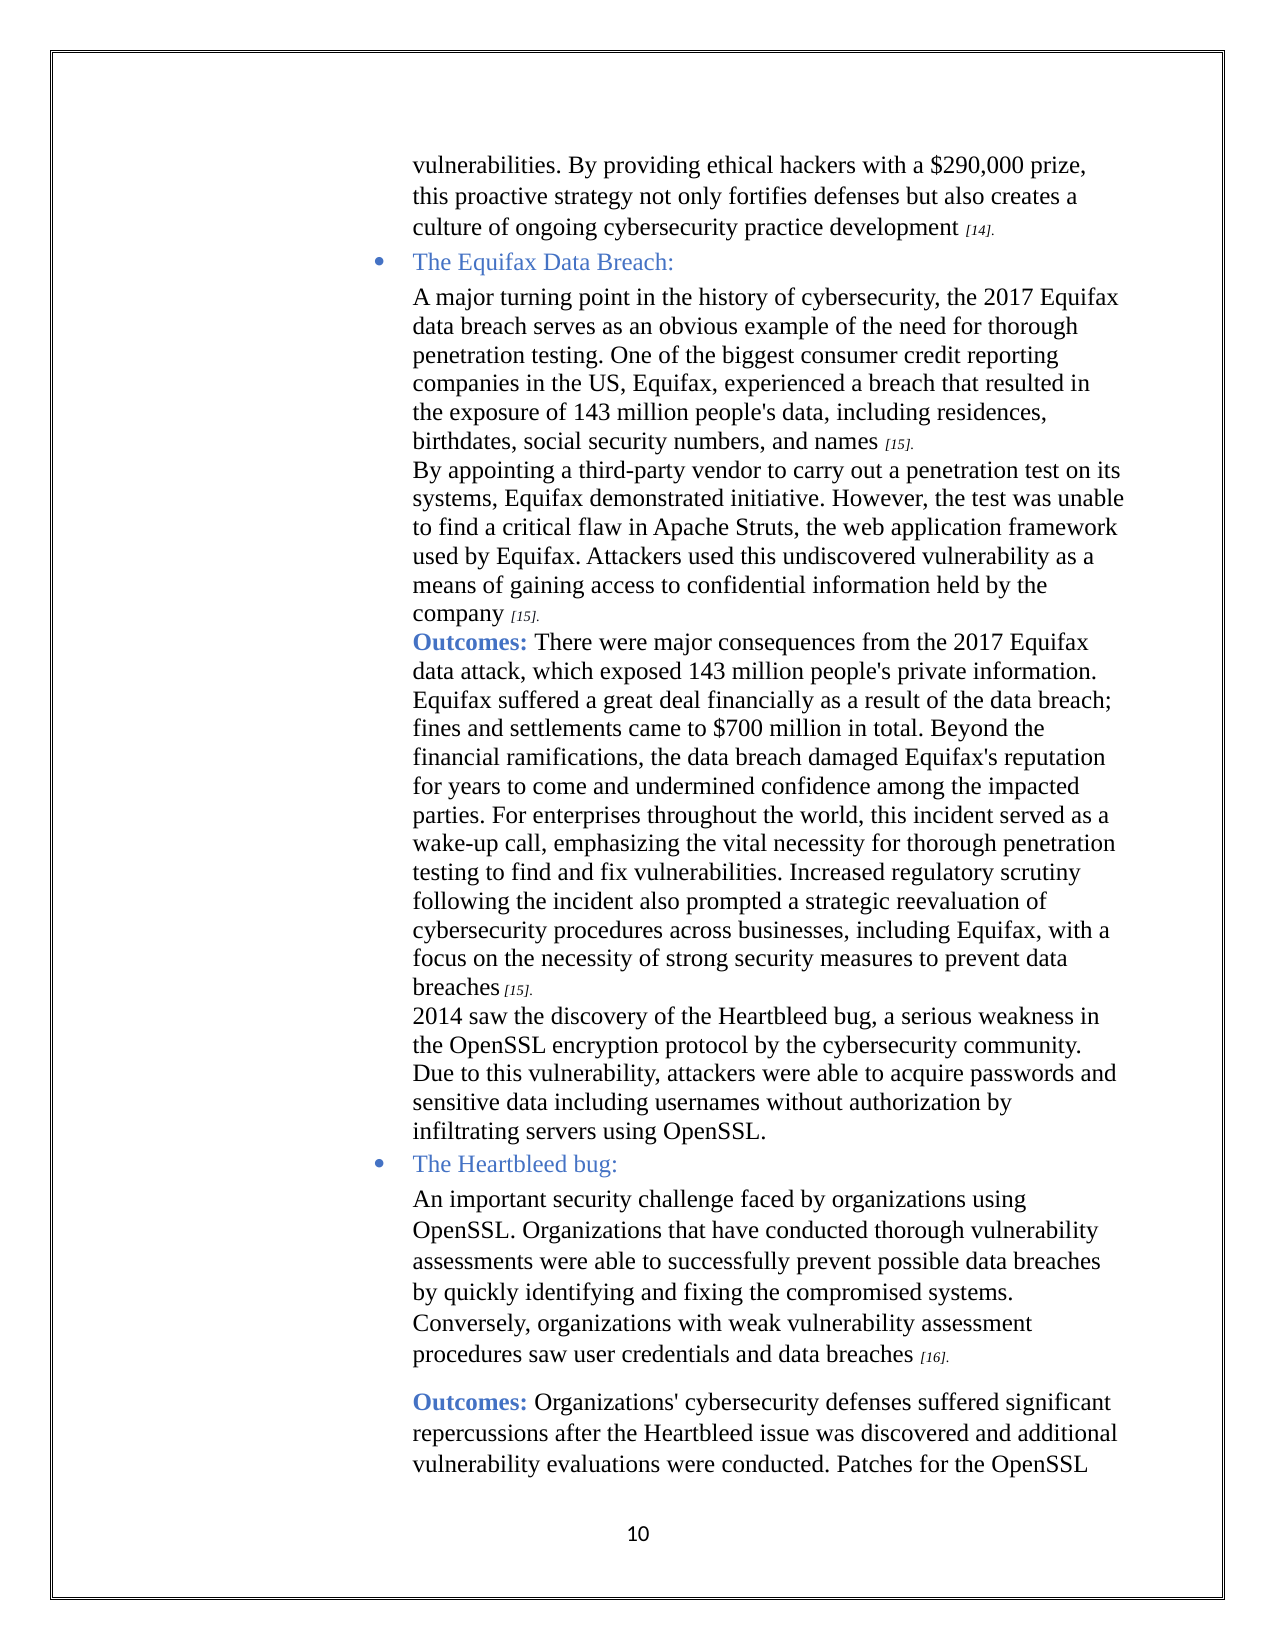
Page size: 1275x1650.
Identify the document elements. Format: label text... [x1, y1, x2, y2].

text An important security challenge faced by organizations using OpenSSL. Organizations that have conducted thorough vulnerability assessments were able to successfully prevent possible data breaches by quickly identifying and fixing the compromised systems. Conversely, organizations with weak vulnerability assessment procedures saw user credentials and data breaches [16]. [412, 1184, 1125, 1368]
text Outcomes: There were major consequences from the 2017 Equifax data attack, which exposed 143 million people's private information. Equifax suffered a great deal financially as a result of the data breach; fines and settlements came to $700 million in total. Beyond the financial ramifications, the data breach damaged Equifax's reputation for years to come and undermined confidence among the impacted parties. For enterprises throughout the world, this incident served as a wake-up call, emphasizing the vital necessity for thorough penetration testing to find and fix vulnerabilities. Increased regulatory scrutiny following the incident also prompted a strategic reevaluation of cybersecurity procedures across businesses, including Equifax, with a focus on the necessity of strong security measures to prevent data breaches [15]. [412, 627, 1125, 1001]
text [412, 1387, 1125, 1478]
text By appointing a third-party vendor to carry out a penetration test on its systems, Equifax demonstrated initiative. However, the test was unable to find a critical flaw in Apache Struts, the web application framework used by Equifax. Attackers used this undiscovered vulnerability as a means of gaining access to confidential information held by the company [15]. [412, 455, 1125, 627]
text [412, 150, 1125, 241]
text 2014 saw the discovery of the Heartbleed bug, a serious weakness in the OpenSSL encryption protocol by the cybersecurity community. Due to this vulnerability, attackers were able to acquire passwords and sensitive data including usernames without authorization by infiltrating servers using OpenSSL. [412, 1001, 1125, 1145]
list The Heartbleed bug: [375, 1149, 1125, 1178]
list The Equifax Data Breach: [375, 247, 1125, 276]
text A major turning point in the history of cybersecurity, the 2017 Equifax data breach serves as an obvious example of the need for thorough penetration testing. One of the biggest consumer credit reporting companies in the US, Equifax, experienced a breach that resulted in the exposure of 143 million people's data, including residences, birthdates, social security numbers, and names [15]. [412, 282, 1125, 455]
